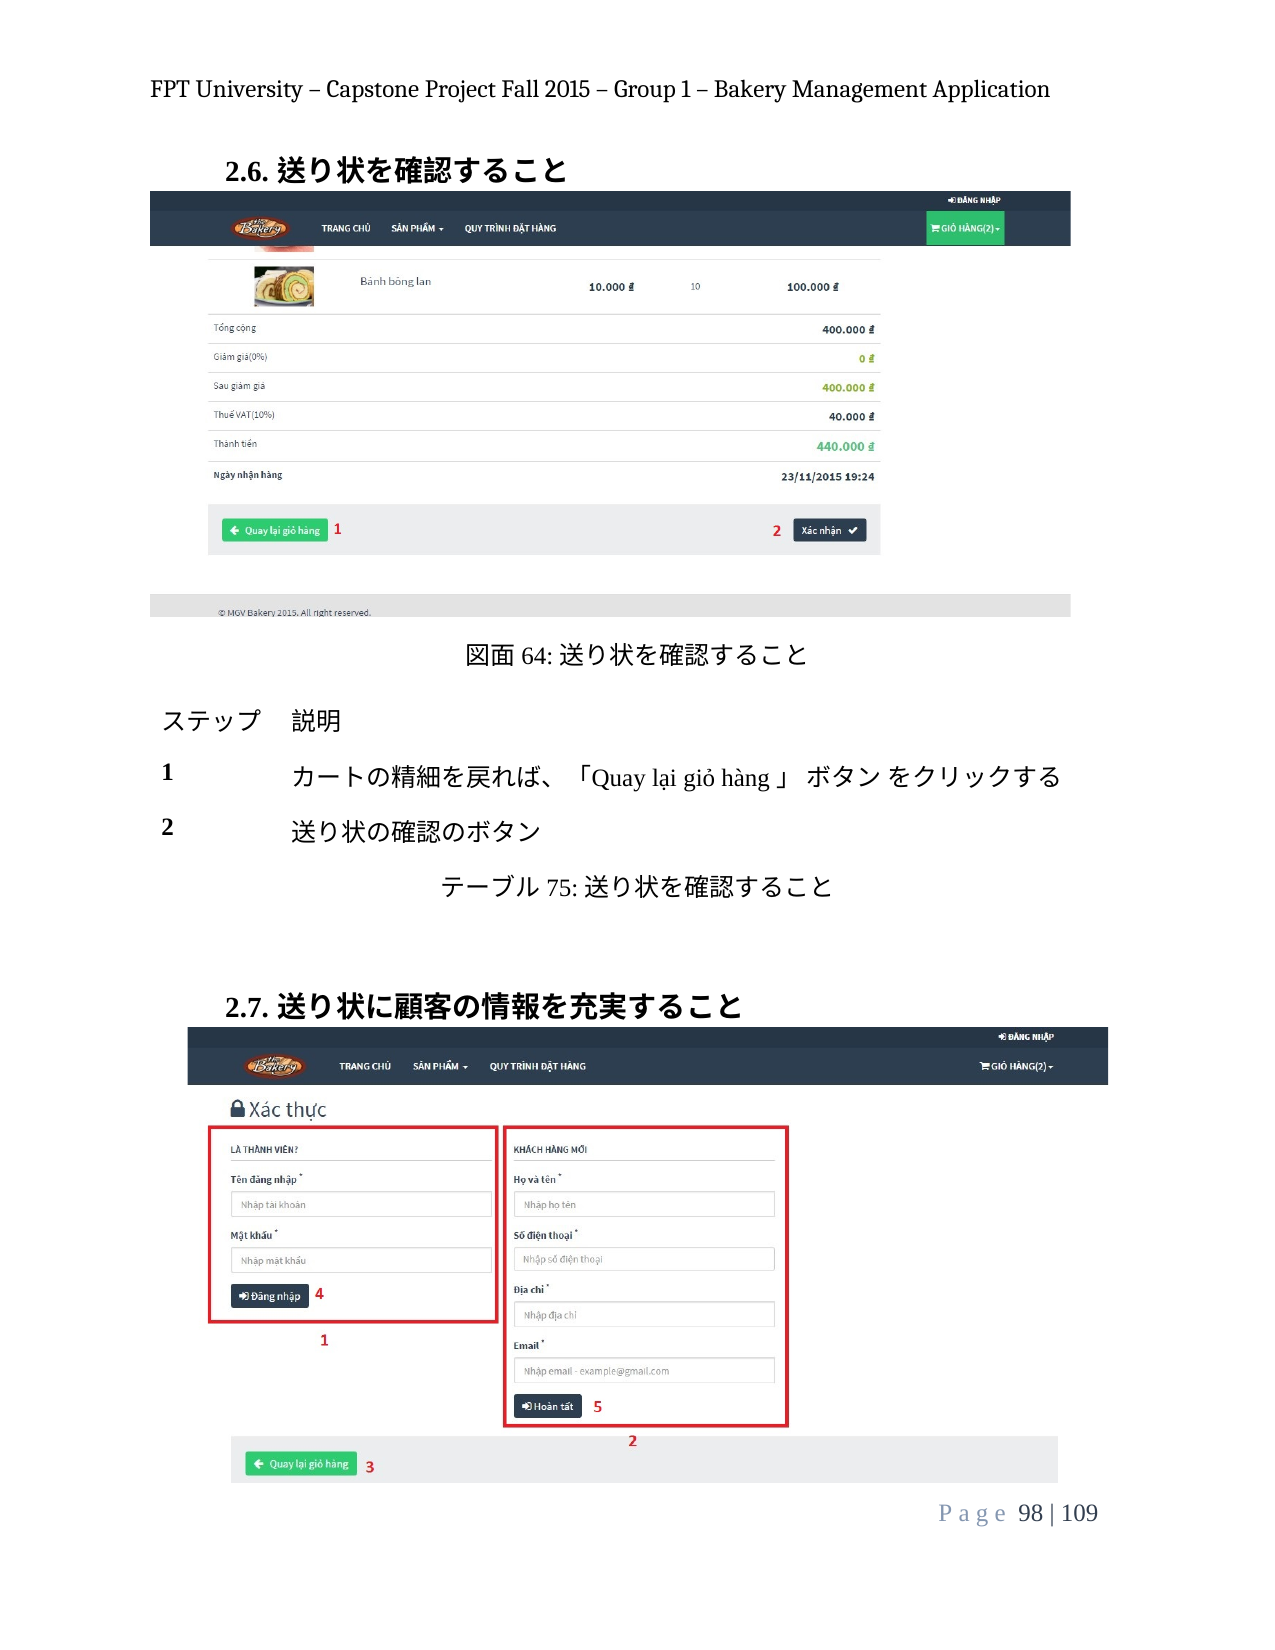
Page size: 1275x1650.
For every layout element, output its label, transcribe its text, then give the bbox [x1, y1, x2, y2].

picture [150, 191, 1071, 617]
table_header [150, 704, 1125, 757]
subtitle 送り状に顧客の情報を充実すること [225, 983, 1125, 1026]
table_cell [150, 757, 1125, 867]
picture [187, 1027, 1109, 1483]
subtitle 送り状を確認すること [225, 150, 1125, 190]
